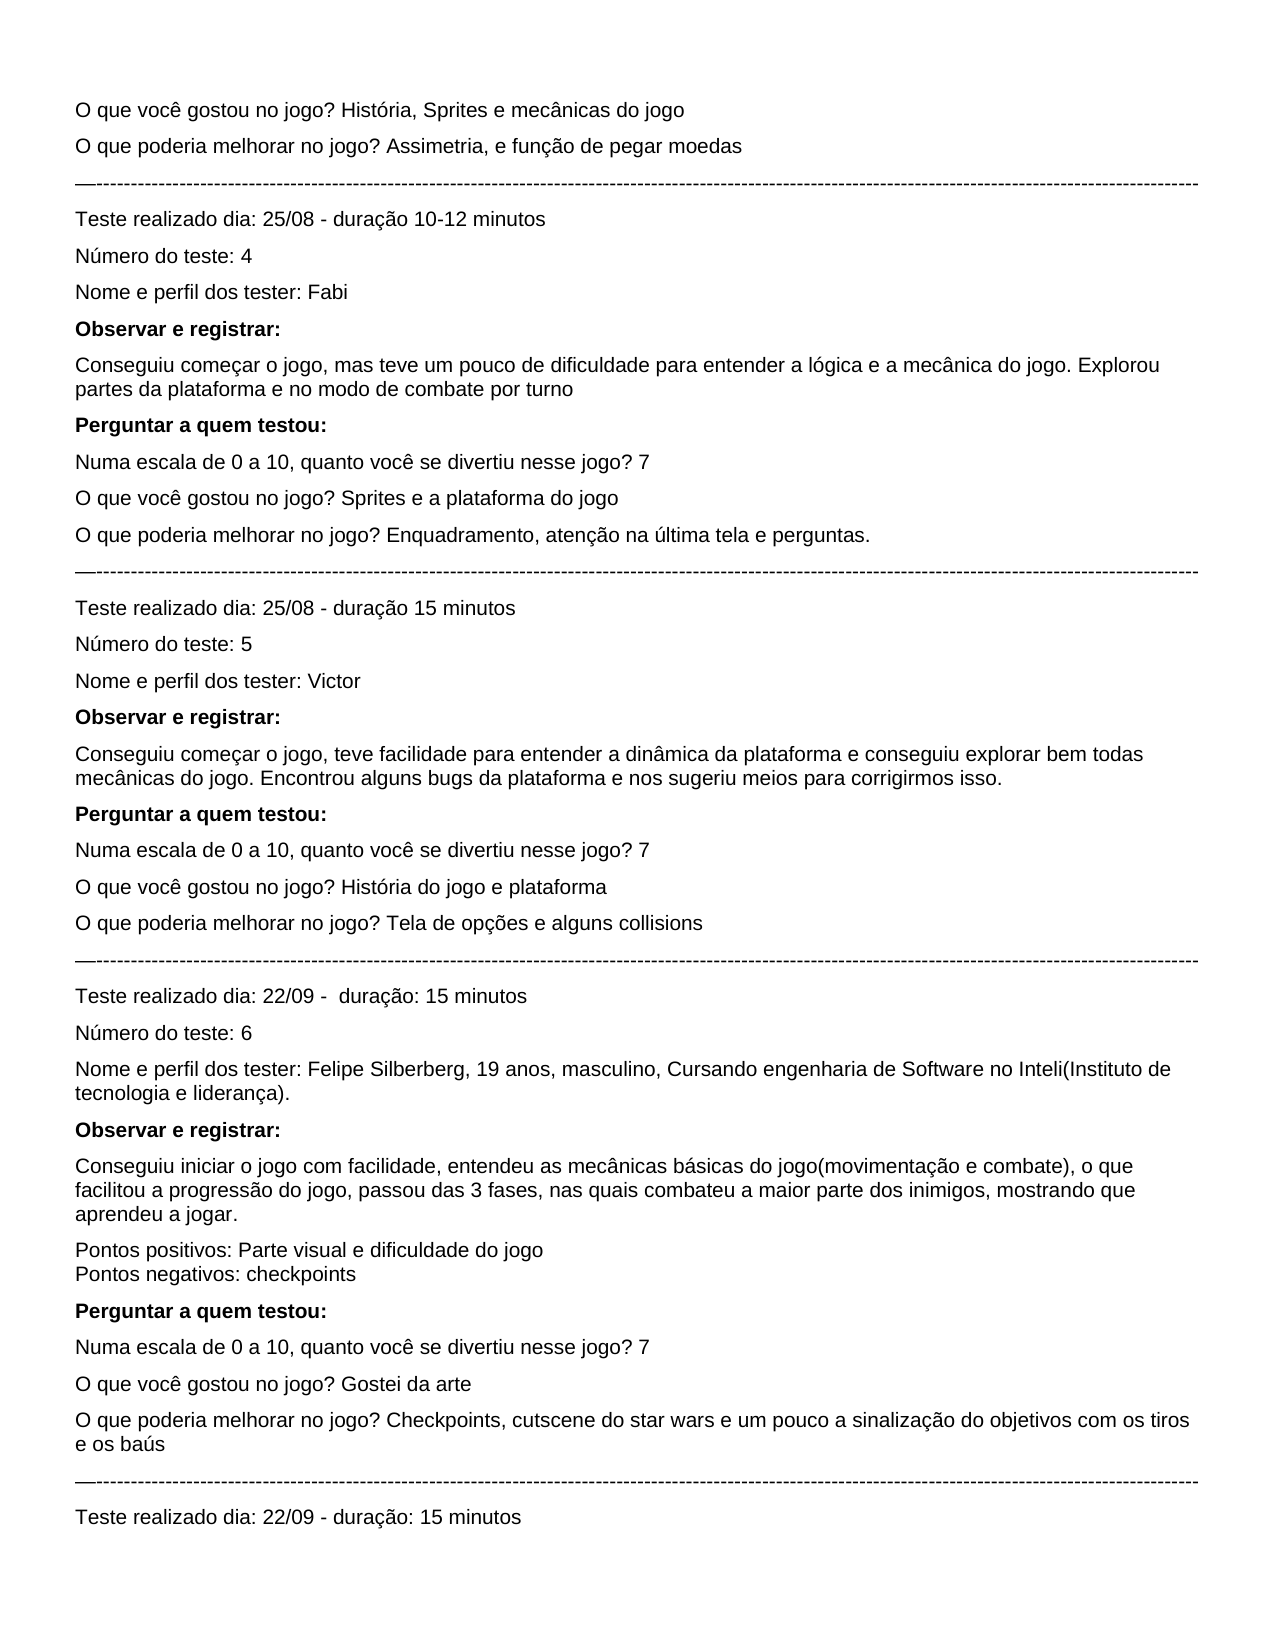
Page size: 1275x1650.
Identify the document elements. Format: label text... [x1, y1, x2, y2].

text Número do teste: 4 [75, 243, 1200, 267]
text Teste realizado dia: 25/08 - duração 15 minutos [75, 596, 1200, 619]
text Teste realizado dia: 22/09 - duração: 15 minutos [75, 1505, 1200, 1529]
text Teste realizado dia: 25/08 - duração 10-12 minutos [75, 207, 1200, 231]
text Numa escala de 0 a 10, quanto você se divertiu nesse jogo? 7 [75, 838, 1200, 862]
text Perguntar a quem testou: [75, 802, 1200, 826]
text O que você gostou no jogo? História do jogo e plataforma [75, 875, 1200, 899]
text Numa escala de 0 a 10, quanto você se divertiu nesse jogo? 7 [75, 450, 1200, 474]
text Nome e perfil dos tester: Fabi [75, 280, 1200, 304]
text O que poderia melhorar no jogo? Tela de opções e alguns collisions [75, 911, 1200, 935]
text Observar e registrar: [75, 316, 1200, 340]
text O que poderia melhorar no jogo? Assimetria, e função de pegar moedas [75, 134, 1200, 158]
text O que você gostou no jogo? História, Sprites e mecânicas do jogo [75, 98, 1200, 122]
text O que poderia melhorar no jogo? Enquadramento, atenção na última tela e perguntas. [75, 523, 1200, 547]
text Observar e registrar: [75, 1117, 1200, 1141]
text O que poderia melhorar no jogo? Checkpoints, cutscene do star wars e um pouco a sinalização do objetivos com os tiros e os baús [75, 1408, 1200, 1456]
text Conseguiu iniciar o jogo com facilidade, entendeu as mecânicas básicas do jogo(movimentação e combate), o que facilitou a progressão do jogo, passou das 3 fases, nas quais combateu a maior parte dos inimigos, mostrando que aprendeu a jogar. [75, 1154, 1200, 1226]
text Perguntar a quem testou: [75, 1299, 1200, 1323]
text Observar e registrar: [75, 705, 1200, 729]
text Teste realizado dia: 22/09 - duração: 15 minutos [75, 984, 1200, 1008]
text O que você gostou no jogo? Sprites e a plataforma do jogo [75, 486, 1200, 510]
text Nome e perfil dos tester: Felipe Silberberg, 19 anos, masculino, Cursando engenharia de Software no Inteli(Instituto de tecnologia e liderança). [75, 1057, 1200, 1105]
text O que você gostou no jogo? Gostei da arte [75, 1372, 1200, 1396]
text Conseguiu começar o jogo, teve facilidade para entender a dinâmica da plataforma e conseguiu explorar bem todas mecânicas do jogo. Encontrou alguns bugs da plataforma e nos sugeriu meios para corrigirmos isso. [75, 741, 1200, 789]
text Perguntar a quem testou: [75, 413, 1200, 437]
text Número do teste: 6 [75, 1021, 1200, 1044]
text Número do teste: 5 [75, 632, 1200, 656]
text Conseguiu começar o jogo, mas teve um pouco de dificuldade para entender a lógica e a mecânica do jogo. Explorou partes da plataforma e no modo de combate por turno [75, 353, 1200, 401]
text Numa escala de 0 a 10, quanto você se divertiu nesse jogo? 7 [75, 1335, 1200, 1359]
text Nome e perfil dos tester: Victor [75, 668, 1200, 692]
text Pontos positivos: Parte visual e dificuldade do jogo Pontos negativos: checkpoints [75, 1238, 1200, 1286]
